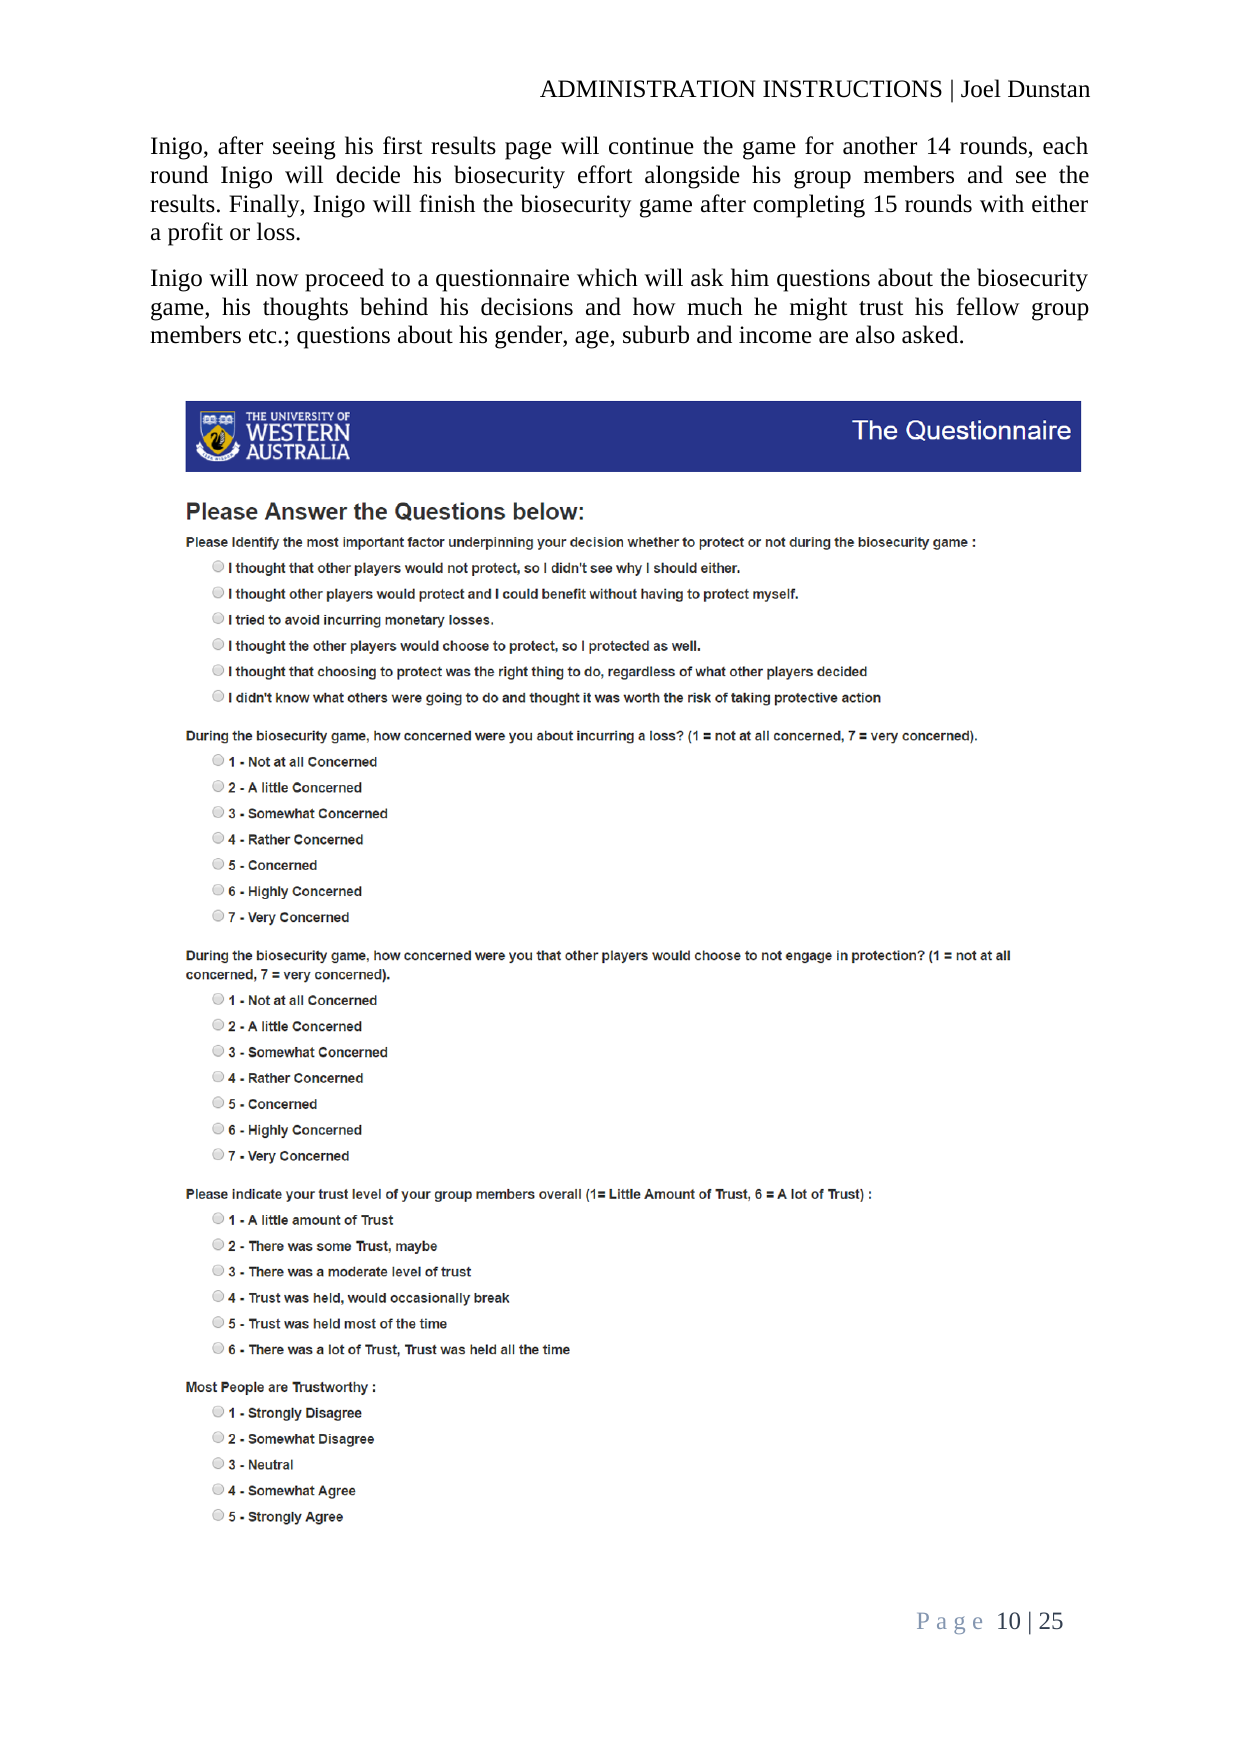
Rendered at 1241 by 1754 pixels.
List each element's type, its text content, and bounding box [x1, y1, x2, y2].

picture [108, 397, 1155, 1530]
text Inigo, after seeing his first results page will continue the game for another 14 rounds, each round Inigo will decide his biosecurity effort alongside his group members and see the results. Finally, Inigo will finish the biosecurity game after completing 15 rounds with either a profit or loss. [150, 131, 1090, 246]
text Inigo will now proceed to a questionnaire which will ask him questions about the biosecurity game, his thoughts behind his decisions and how much he might trust his fellow group members etc.; questions about his gender, age, suburb and income are also asked. [150, 263, 1090, 349]
